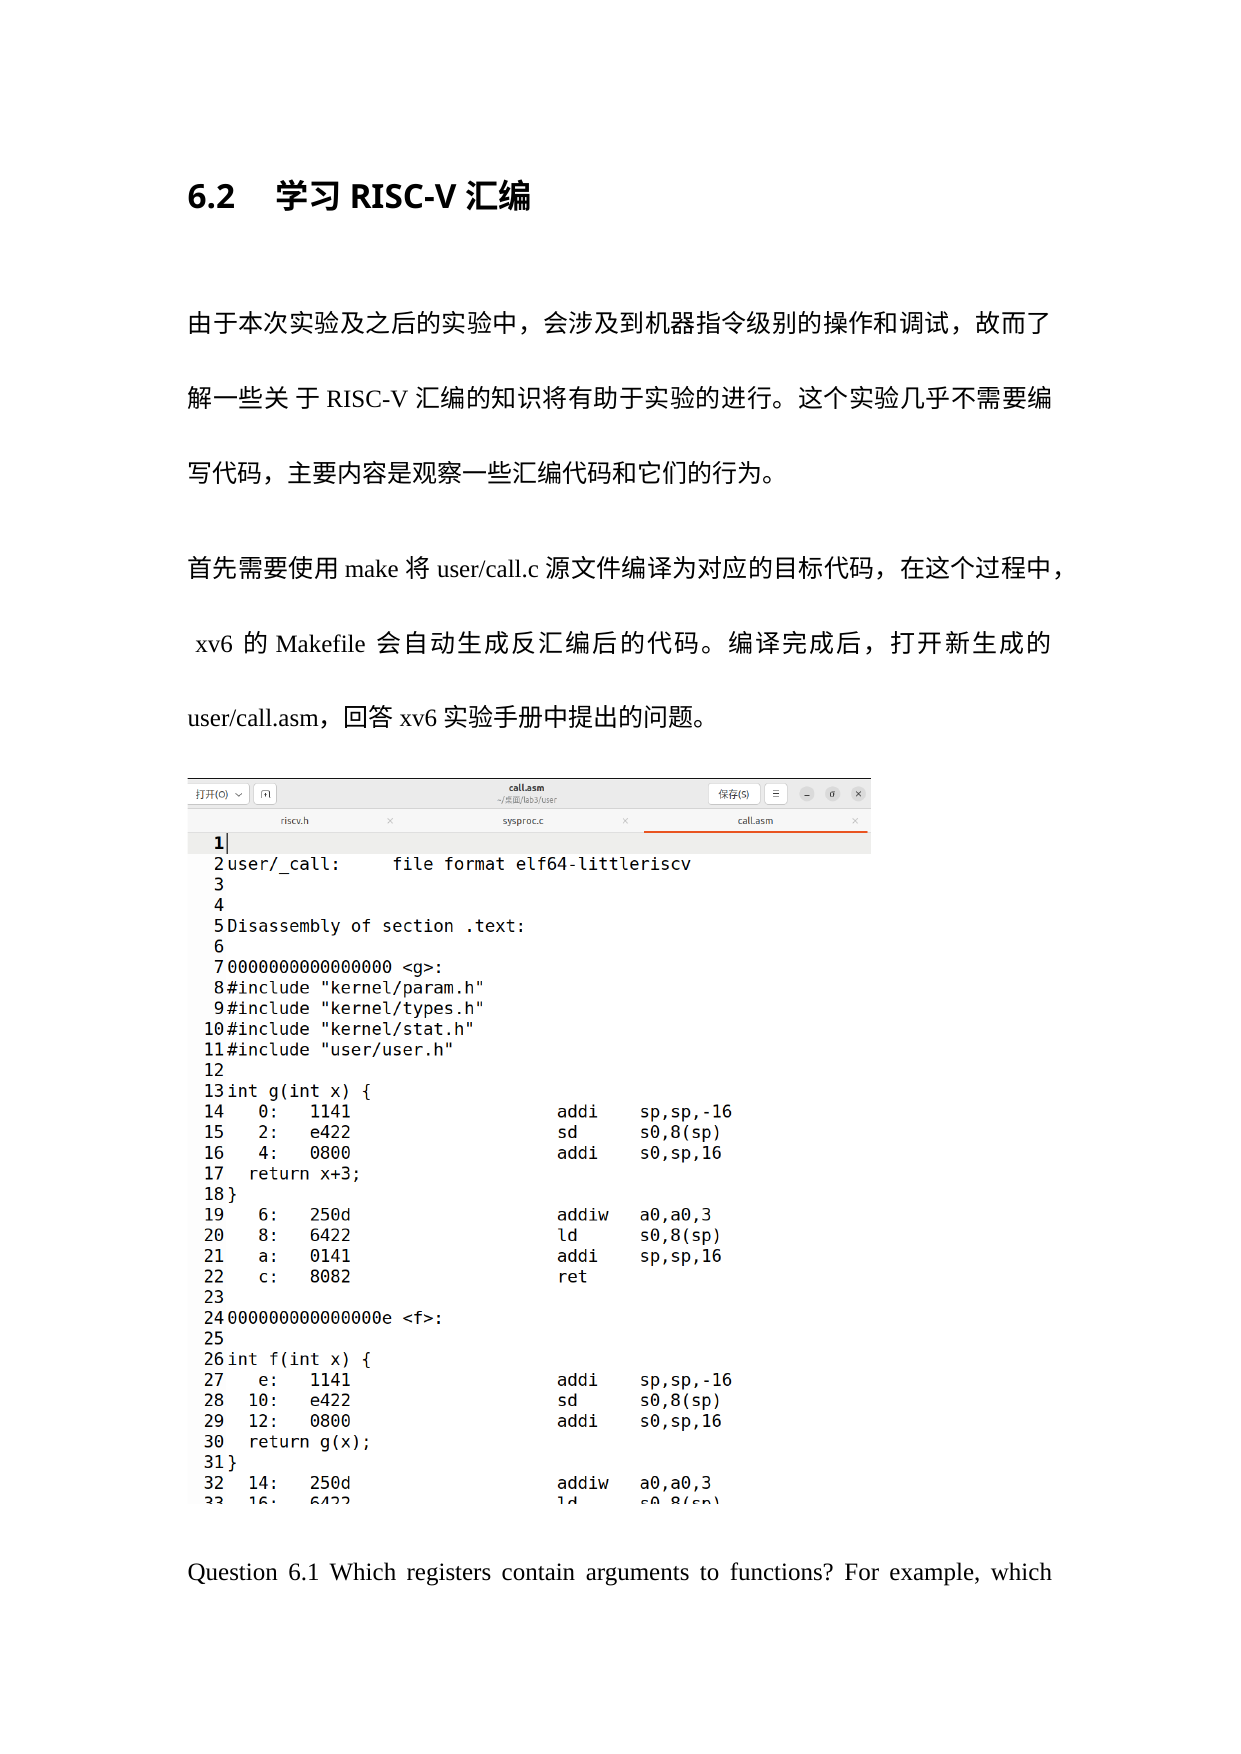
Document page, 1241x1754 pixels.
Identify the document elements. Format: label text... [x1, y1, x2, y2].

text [187, 1555, 1053, 1588]
subtitle 6.2 学习 RISC-V 汇编 [187, 162, 1053, 227]
text 首先需要使用make 将 user/call.c 源文件编译为对应的目标代码，在这个过程中， xv6 的Makefile 会自动生成反汇编后的代码。编译完成后，打开新生成的 user/call.asm，回答 xv6 实验手册中提出的问题。 [187, 534, 1053, 748]
picture [187, 778, 871, 1504]
text 由于本次实验及之后的实验中，会涉及到机器指令级别的操作和调试，故而了解一些关 于RISC-V 汇编的知识将有助于实验的进行。这个实验几乎不需要编写代码，主要内容是观察一些汇编代码和它们的行为。 [187, 289, 1053, 504]
